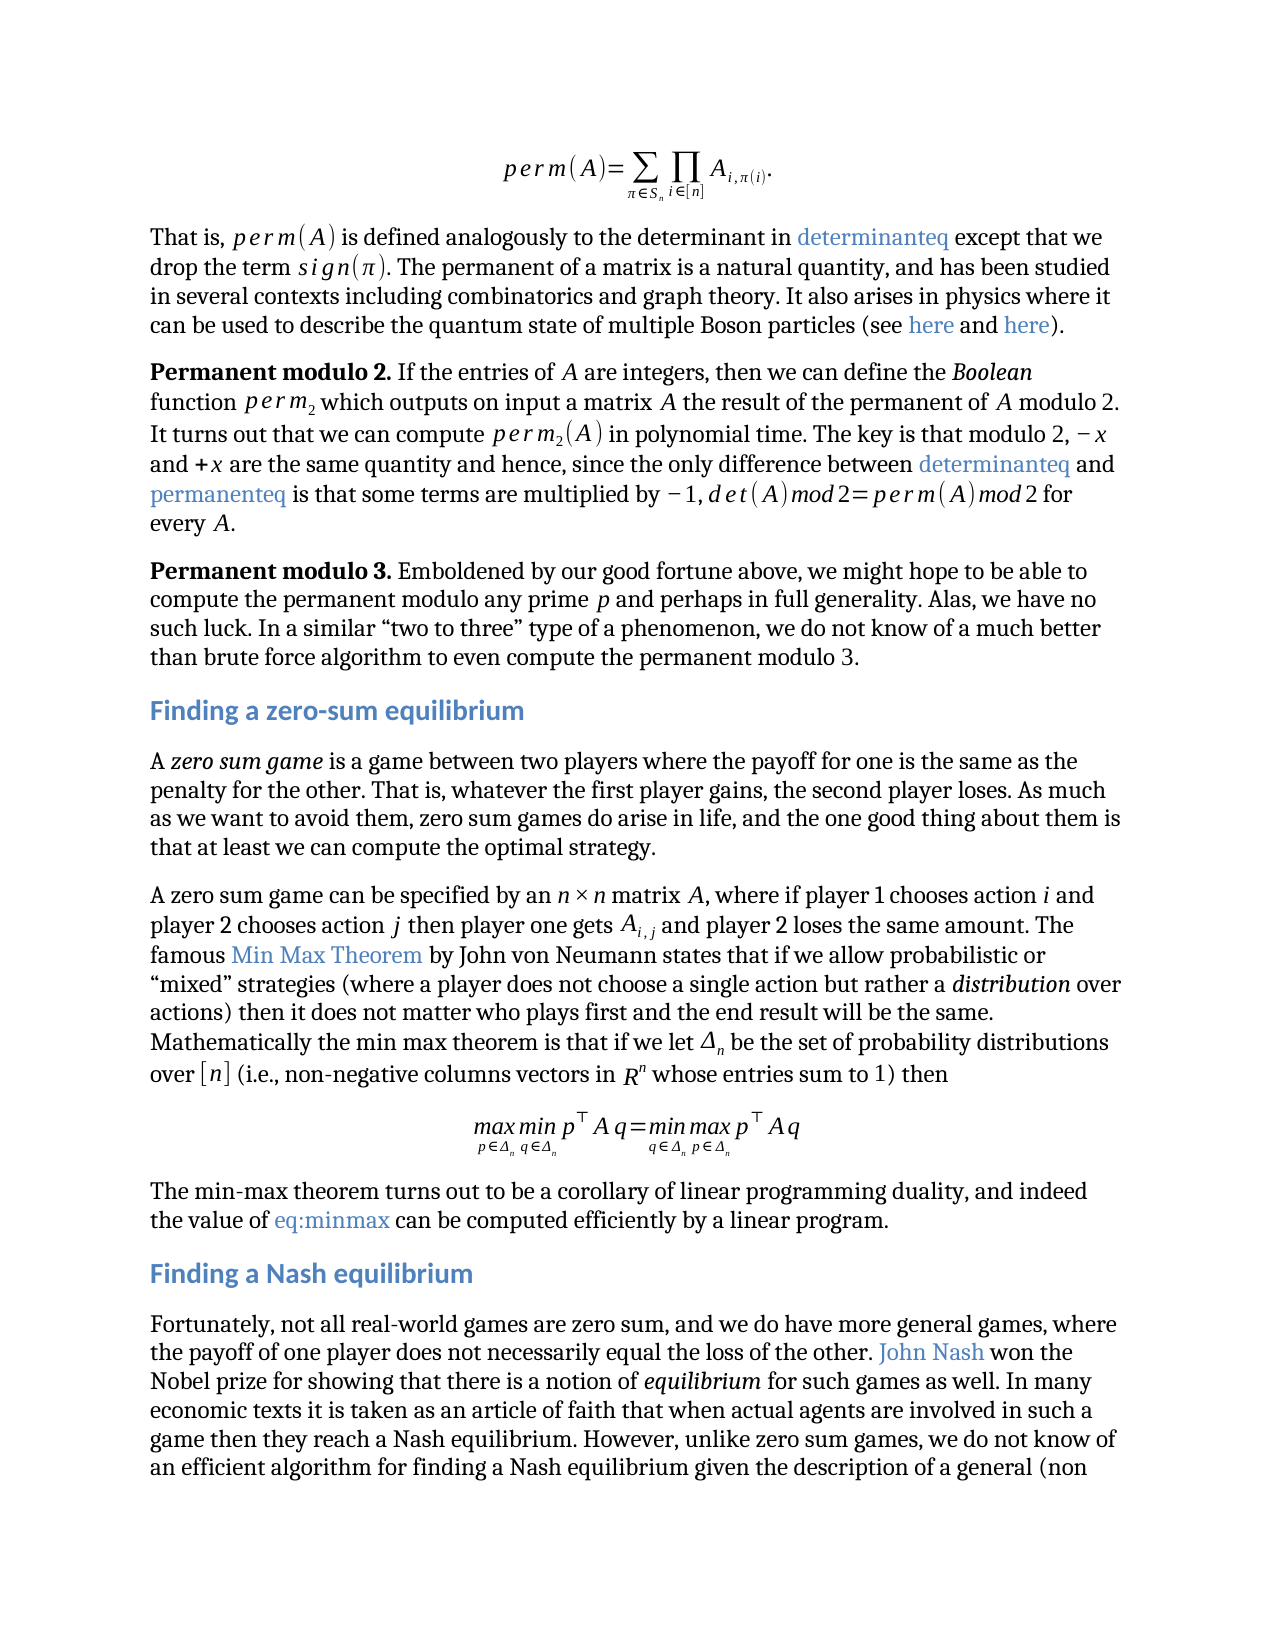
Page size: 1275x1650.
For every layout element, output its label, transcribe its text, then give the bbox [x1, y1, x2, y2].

subtitle Finding a zero-sum equilibrium [150, 692, 1125, 728]
text Permanent modulo 2. If the entries of are integers, then we can define the Boolean function which outputs on input a matrix the result of the permanent of modulo . It turns out that we can compute in polynomial time. The key is that modulo , and are the same quantity and hence, since the only difference between determinanteq and permanenteq is that some terms are multiplied by , for every . [150, 358, 1125, 538]
text That is, is defined analogously to the determinant in determinanteq except that we drop the term . The permanent of a matrix is a natural quantity, and has been studied in several contexts including combinatorics and graph theory. It also arises in physics where it can be used to describe the quantum state of multiple Boson particles (see here and here). [150, 222, 1125, 339]
text The min-max theorem turns out to be a corollary of linear programming duality, and indeed the value of eq:minmax can be computed efficiently by a linear program. [150, 1177, 1125, 1234]
text Permanent modulo 3. Emboldened by our good fortune above, we might hope to be able to compute the permanent modulo any prime and perhaps in full generality. Alas, we have no such luck. In a similar “two to three” type of a phenomenon, we do not know of a much better than brute force algorithm to even compute the permanent modulo . [150, 557, 1125, 672]
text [150, 1309, 1125, 1482]
text A zero sum game can be specified by an matrix , where if player 1 chooses action and player 2 chooses action then player one gets and player 2 loses the same amount. The famous Min Max Theorem by John von Neumann states that if we allow probabilistic or “mixed” strategies (where a player does not choose a single action but rather a distribution over actions) then it does not matter who plays first and the end result will be the same. Mathematically the min max theorem is that if we let be the set of probability distributions over (i.e., non-negative columns vectors in whose entries sum to ) then [150, 881, 1125, 1089]
subtitle Finding a Nash equilibrium [150, 1255, 1125, 1291]
text A zero sum game is a game between two players where the payoff for one is the same as the penalty for the other. That is, whatever the first player gains, the second player loses. As much as we want to avoid them, zero sum games do arise in life, and the one good thing about them is that at least we can compute the optimal strategy. [150, 747, 1125, 862]
